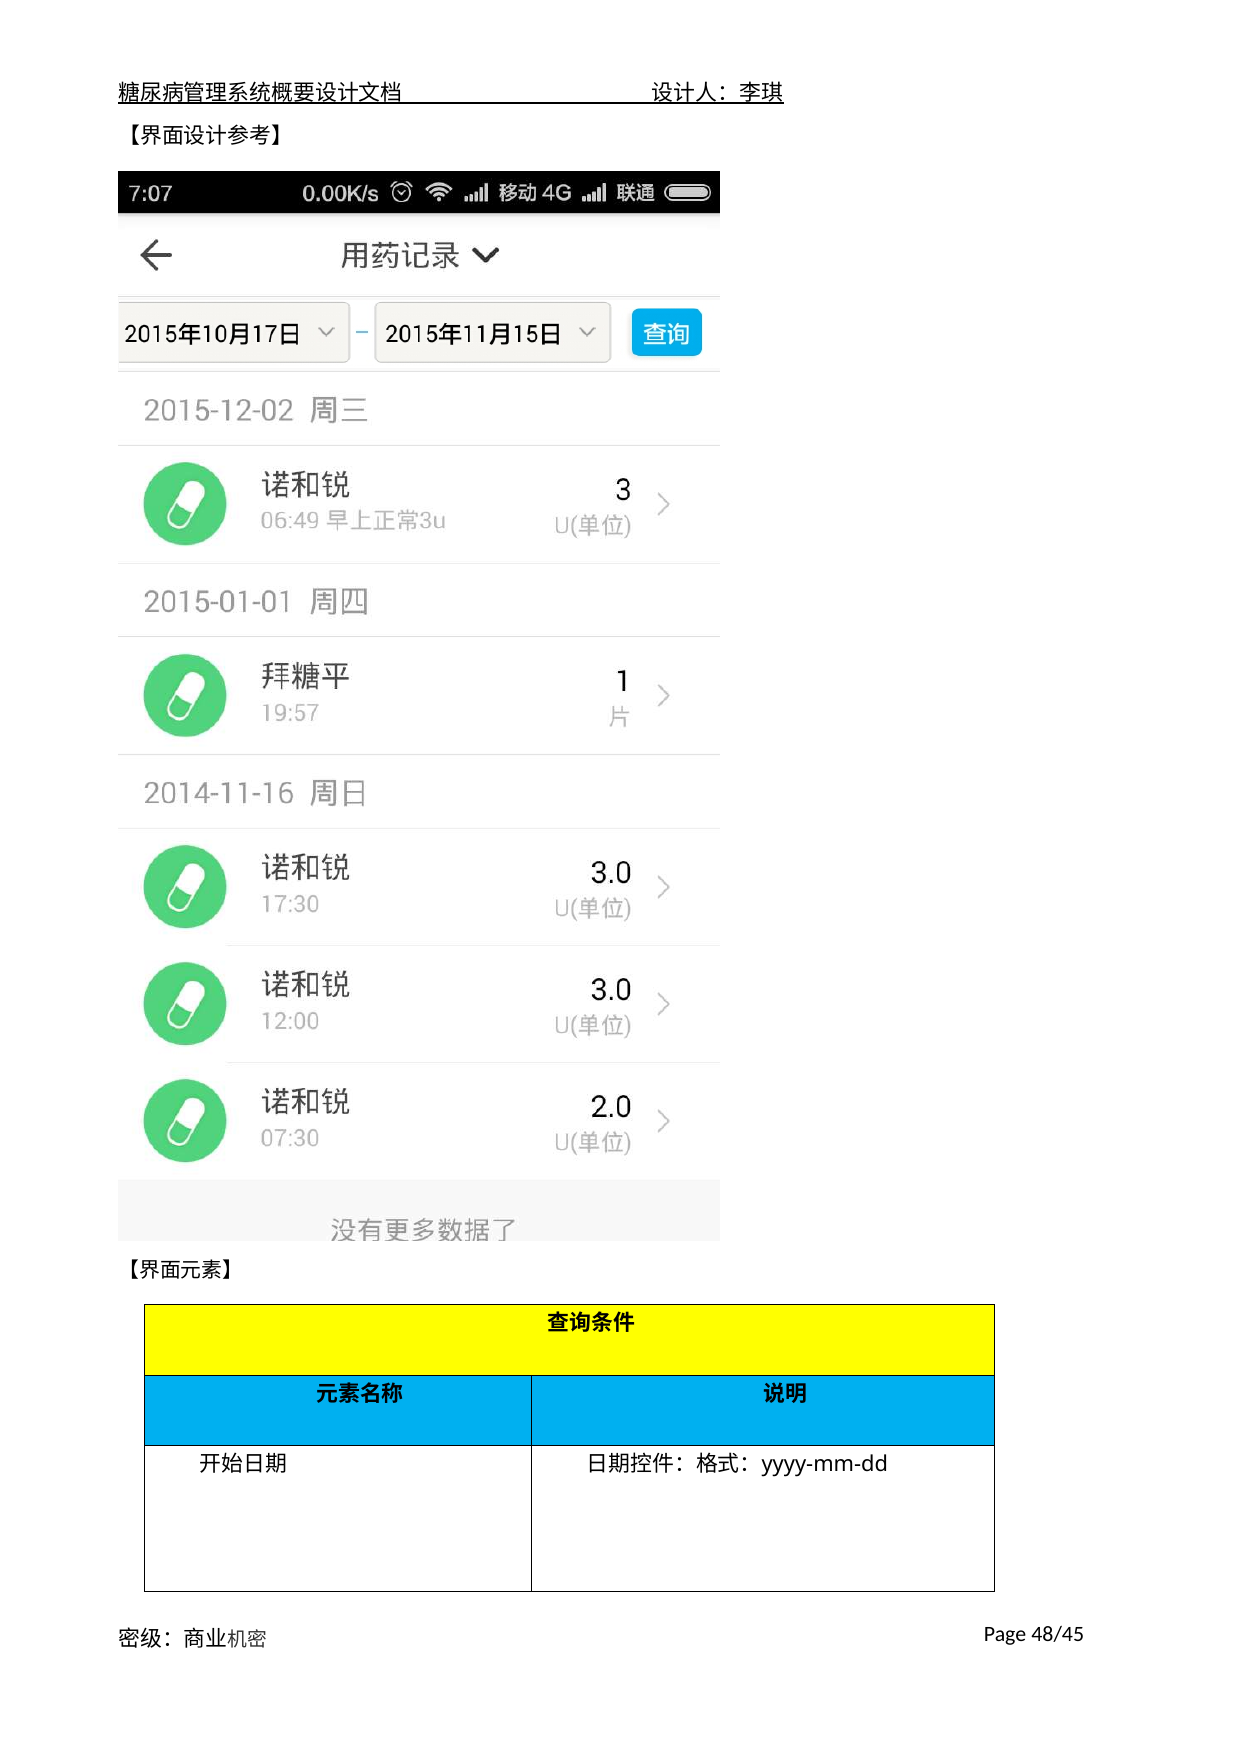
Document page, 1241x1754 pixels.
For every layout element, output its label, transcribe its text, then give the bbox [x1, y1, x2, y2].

subtitle 【界面设计参考】 [118, 118, 1122, 150]
table_cell 元素名称 [145, 1376, 531, 1445]
picture [118, 171, 760, 1241]
table_cell 说明 [532, 1376, 994, 1445]
table_cell 日期控件：格式：yyyy-mm-dd [532, 1446, 994, 1591]
table_header 查询条件 [145, 1305, 994, 1375]
table_cell 开始日期 [145, 1446, 531, 1591]
subtitle 【界面元素】 [118, 1253, 1122, 1283]
